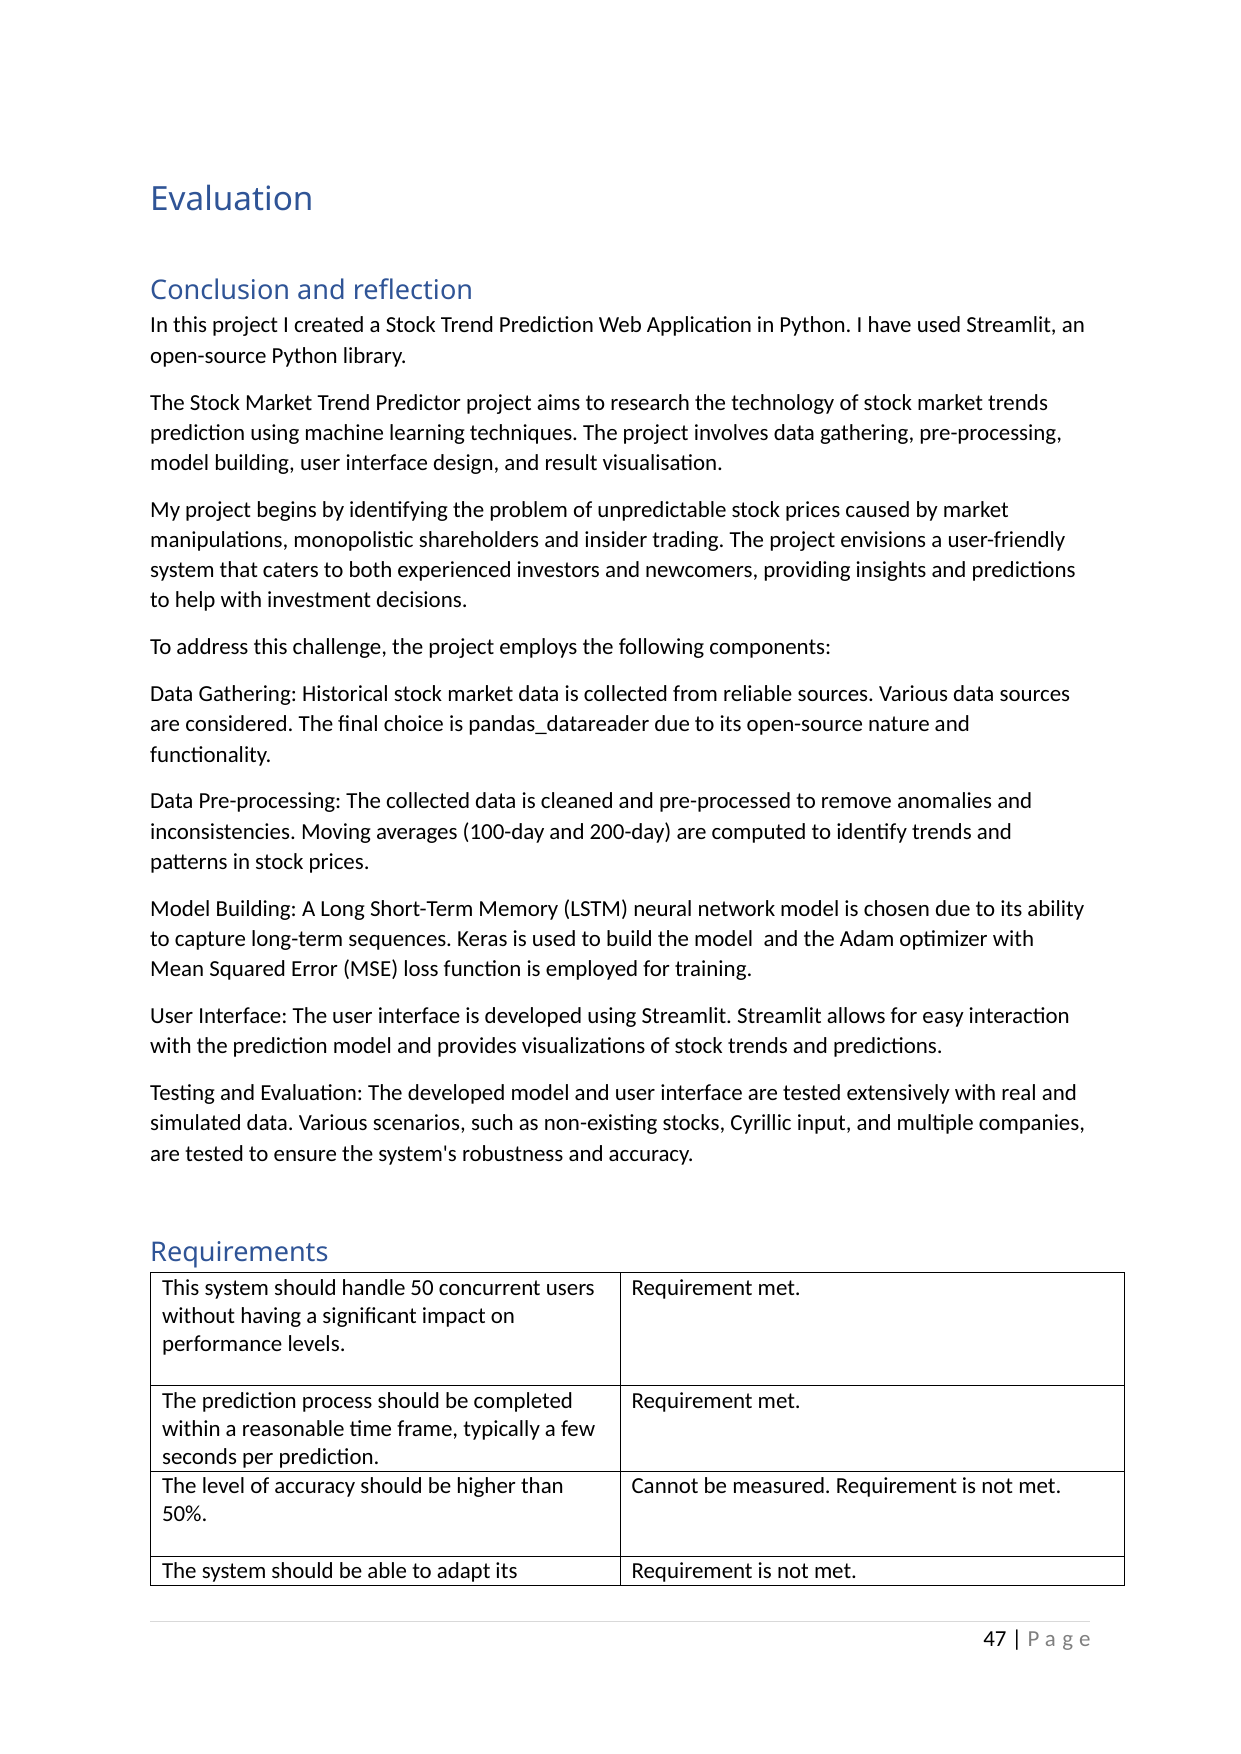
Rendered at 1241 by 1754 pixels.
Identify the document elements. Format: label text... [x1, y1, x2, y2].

text The Stock Market Trend Predictor project aims to research the technology of stock market trends prediction using machine learning techniques. The project involves data gathering, pre-processing, model building, user interface design, and result visualisation. [150, 388, 1090, 476]
text User Interface: The user interface is developed using Streamlit. Streamlit allows for easy interaction with the prediction model and provides visualizations of stock trends and predictions. [150, 1001, 1090, 1059]
table_cell The level of accuracy should be higher than 50%. [151, 1472, 620, 1556]
text Testing and Evaluation: The developed model and user interface are tested extensively with real and simulated data. Various scenarios, such as non-existing stocks, Cyrillic input, and multiple companies, are tested to ensure the system's robustness and accuracy. [150, 1078, 1090, 1167]
subtitle Evaluation [150, 175, 1090, 220]
text Data Pre-processing: The collected data is cleaned and pre-processed to remove anomalies and inconsistencies. Moving averages (100-day and 200-day) are computed to identify trends and patterns in stock prices. [150, 787, 1090, 875]
text In this project I created a Stock Trend Prediction Web Application in Python. I have used Streamlit, an open-source Python library. [150, 311, 1090, 369]
text Model Building: A Long Short-Term Memory (LSTM) neural network model is chosen due to its ability to capture long-term sequences. Keras is used to build the model and the Adam optimizer with Mean Squared Error (MSE) loss function is employed for training. [150, 894, 1090, 982]
table_cell Requirement met. [621, 1386, 1124, 1471]
text To address this challenge, the project employs the following components: [150, 632, 1090, 661]
text Data Gathering: Historical stock market data is collected from reliable sources. Various data sources are considered. The final choice is pandas_datareader due to its open-source nature and functionality. [150, 679, 1090, 768]
table_cell Cannot be measured. Requirement is not met. [621, 1472, 1124, 1556]
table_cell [151, 1557, 620, 1585]
table_header This system should handle 50 concurrent users without having a significant impact on performance levels. [151, 1273, 620, 1385]
text My project begins by identifying the problem of unpredictable stock prices caused by market manipulations, monopolistic shareholders and insider trading. The project envisions a user-friendly system that caters to both experienced investors and newcomers, providing insights and predictions to help with investment decisions. [150, 495, 1090, 614]
subtitle Requirements [150, 1232, 1090, 1269]
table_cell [621, 1557, 1124, 1585]
table_header Requirement met. [621, 1273, 1124, 1385]
subtitle Conclusion and reflection [150, 271, 1090, 308]
table_cell The prediction process should be completed within a reasonable time frame, typically a few seconds per prediction. [151, 1386, 620, 1471]
